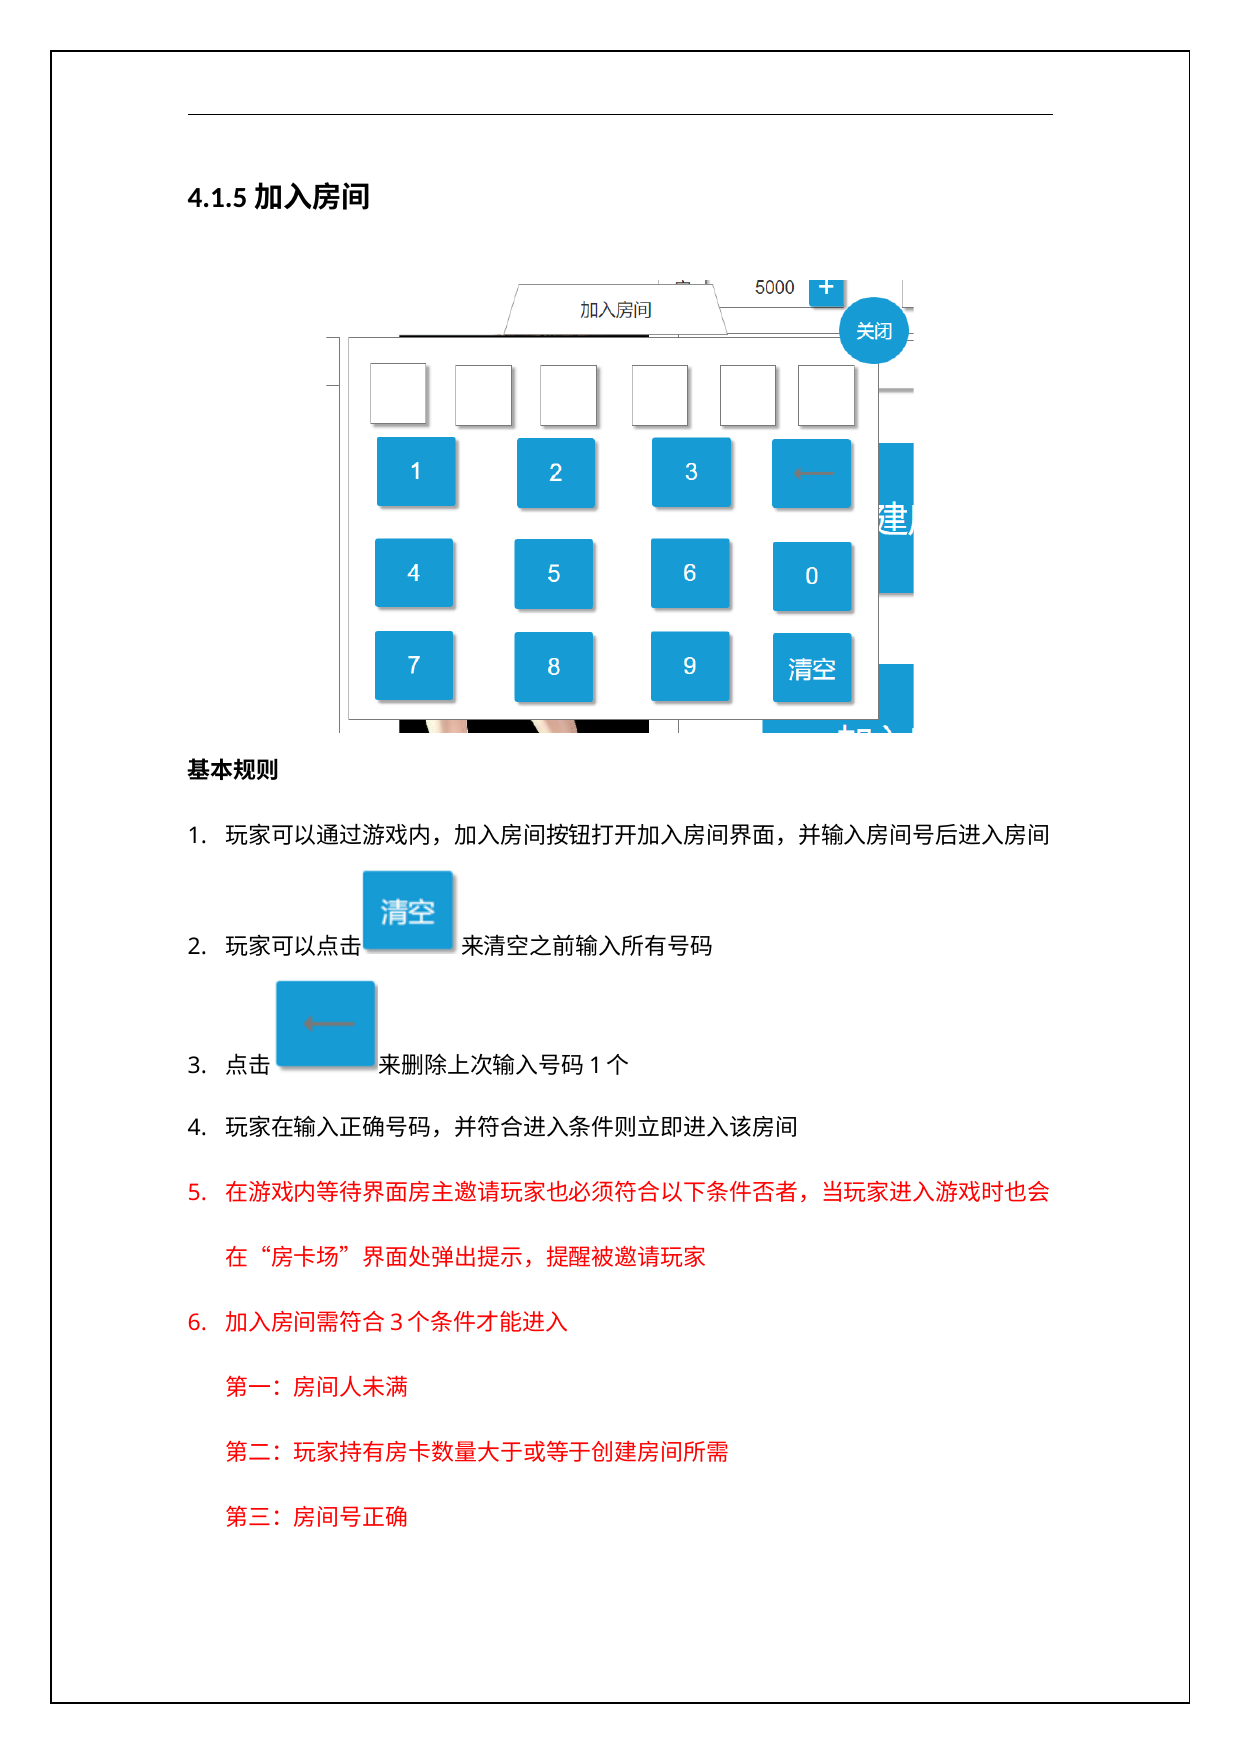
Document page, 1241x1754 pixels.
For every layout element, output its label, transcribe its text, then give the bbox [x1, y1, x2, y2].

list 点击来删除上次输入号码1个 [187, 963, 1053, 1093]
text 第一：房间人未满 [225, 1353, 1053, 1418]
text 基本规则 [187, 736, 1053, 801]
list 玩家可以通过游戏内，加入房间按钮打开加入房间界面，并输入房间号后进入房间 [187, 801, 1053, 866]
text 第二：玩家持有房卡数量大于或等于创建房间所需 [225, 1418, 1053, 1483]
list 玩家可以点击来清空之前输入所有号码 [187, 866, 1053, 963]
picture [326, 280, 914, 733]
list 加入房间需符合3个条件才能进入 [187, 1288, 1053, 1353]
list 在游戏内等待界面房主邀请玩家也必须符合以下条件否者，当玩家进入游戏时也会在“房卡场”界面处弹出提示，提醒被邀请玩家 [187, 1158, 1053, 1288]
list 玩家在输入正确号码，并符合进入条件则立即进入该房间 [187, 1093, 1053, 1158]
text 第三：房间号正确 [225, 1483, 1053, 1548]
picture [270, 976, 378, 1074]
subtitle 4.1.5 加入房间 [187, 162, 1053, 227]
picture [362, 868, 461, 954]
